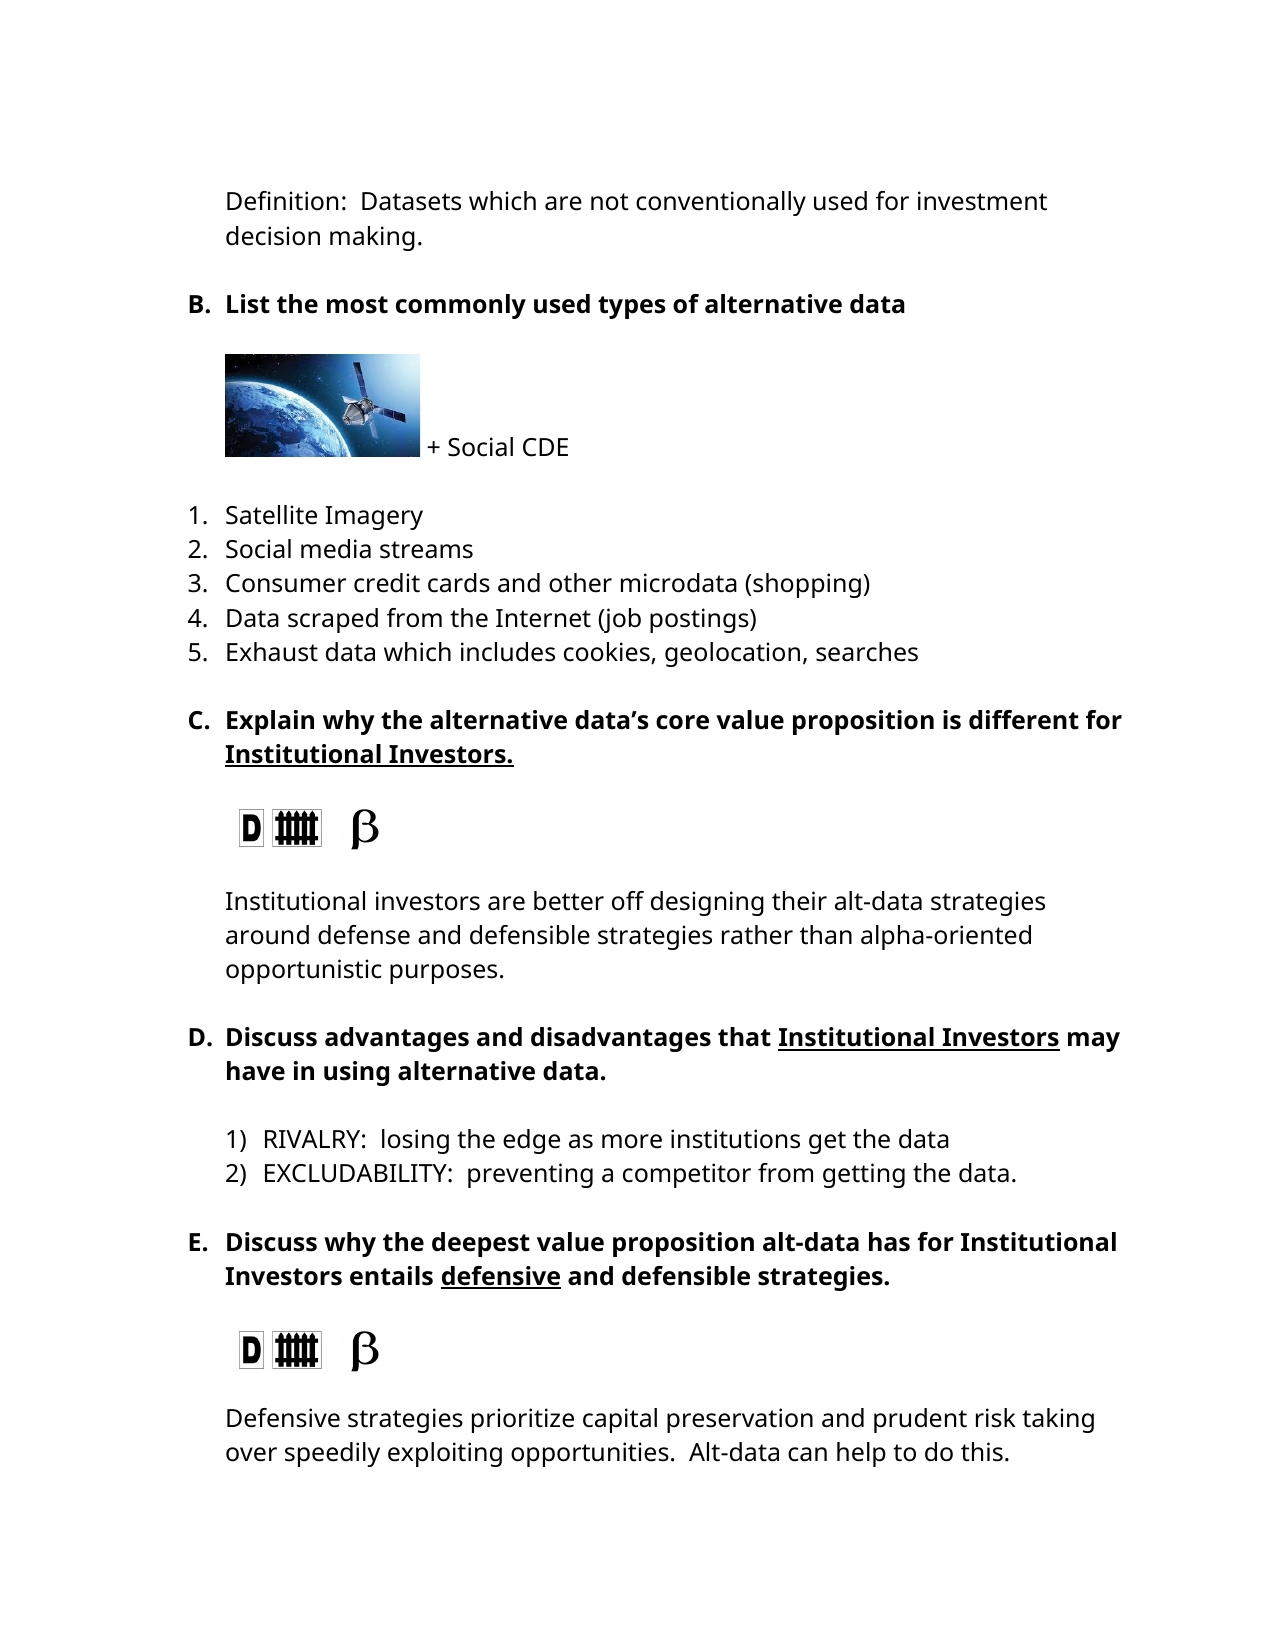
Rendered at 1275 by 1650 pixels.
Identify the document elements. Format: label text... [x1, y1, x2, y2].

picture [225, 1328, 334, 1372]
text + Social CDE [225, 354, 1125, 464]
list Exhaust data which includes cookies, geolocation, searches [187, 634, 1125, 668]
list EXCLUDABILITY: preventing a competitor from getting the data. [225, 1156, 1125, 1190]
picture [225, 354, 420, 457]
list Data scraped from the Internet (job postings) [187, 600, 1125, 634]
text Defensive strategies prioritize capital preservation and prudent risk taking over speedily exploiting opportunities. Alt-data can help to do this. [225, 1400, 1125, 1468]
list Definition: Datasets which are not conventionally used for investment decision making. [225, 184, 1125, 252]
list Consumer credit cards and other microdata (shopping) [187, 566, 1125, 600]
list RIVALRY: losing the edge as more institutions get the data [225, 1122, 1125, 1156]
picture [339, 804, 391, 850]
picture [339, 1326, 391, 1372]
list Satellite Imagery [187, 498, 1125, 532]
text Institutional investors are better off designing their alt-data strategies around defense and defensible strategies rather than alpha-oriented opportunistic purposes. [225, 884, 1125, 986]
list Discuss advantages and disadvantages that Institutional Investors may have in using alternative data. [187, 1020, 1125, 1088]
picture [225, 807, 334, 850]
list List the most commonly used types of alternative data [187, 286, 1125, 320]
list Discuss why the deepest value proposition alt-data has for Institutional Investors entails defensive and defensible strategies. [187, 1224, 1125, 1292]
list Explain why the alternative data’s core value proposition is different for Institutional Investors. [187, 702, 1125, 771]
list Social media streams [187, 532, 1125, 566]
